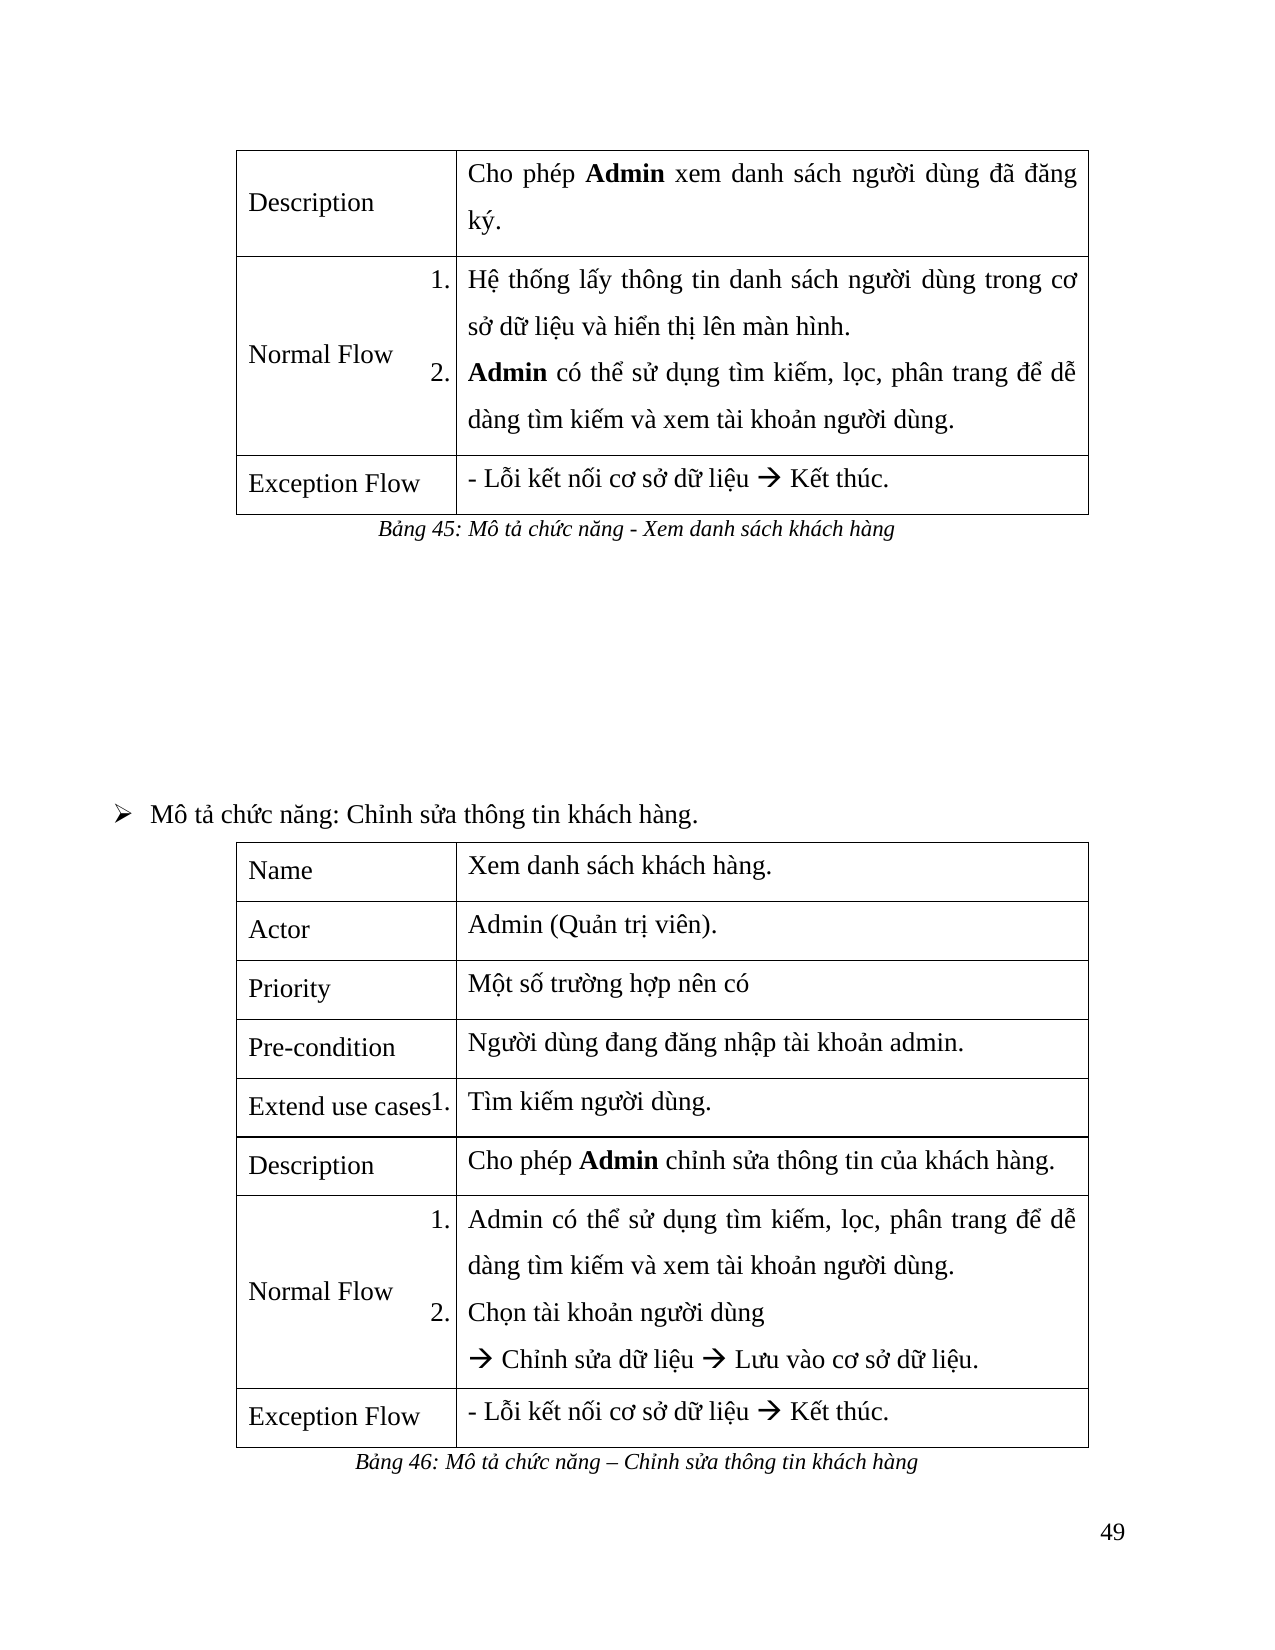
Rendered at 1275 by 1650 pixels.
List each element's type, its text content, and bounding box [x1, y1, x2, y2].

table_cell Một số trường hợp nên có [457, 961, 1088, 1018]
table_cell Pre-condition [237, 1020, 456, 1077]
table_cell Cho phép Admin chỉnh sửa thông tin của khách hàng. [457, 1138, 1088, 1195]
table_cell Actor [237, 902, 456, 959]
table_cell Cho phép Admin xem danh sách người dùng đã đăng ký. [457, 151, 1088, 256]
table_cell Hệ thống lấy thông tin danh sách người dùng trong cơ sở dữ liệu và hiển thị lên màn hình. Admin có thể sử dụng tìm kiếm, lọc, phân trang để dễ dàng tìm kiếm và xem tài khoản người dùng. [457, 257, 1088, 454]
table_cell Exception Flow [237, 1389, 456, 1447]
table_cell - Lỗi kết nối cơ sở dữ liệu Kết thúc. [457, 456, 1088, 514]
table_cell Description [237, 151, 456, 256]
table_cell Priority [237, 961, 456, 1018]
table_cell Admin (Quản trị viên). [457, 902, 1088, 959]
table_cell Extend use cases [237, 1079, 456, 1136]
table_cell Admin có thể sử dụng tìm kiếm, lọc, phân trang để dễ dàng tìm kiếm và xem tài khoản người dùng. Chọn tài khoản người dùng Chỉnh sửa dữ liệu Lưu vào cơ sở dữ liệu. [457, 1196, 1088, 1388]
table_cell - Lỗi kết nối cơ sở dữ liệu Kết thúc. [457, 1389, 1088, 1447]
table_cell Người dùng đang đăng nhập tài khoản admin. [457, 1020, 1088, 1077]
table_cell Normal Flow [237, 257, 456, 454]
text Bảng 45: Mô tả chức năng - Xem danh sách khách hàng [150, 515, 1125, 541]
table_cell Description [237, 1138, 456, 1195]
table_cell Exception Flow [237, 456, 456, 514]
table_header Xem danh sách khách hàng. [457, 843, 1088, 901]
table_cell Normal Flow [237, 1196, 456, 1388]
table_cell Tìm kiếm người dùng. [457, 1079, 1088, 1136]
list Mô tả chức năng: Chỉnh sửa thông tin khách hàng. [112, 798, 1125, 829]
text Bảng 46: Mô tả chức năng – Chỉnh sửa thông tin khách hàng [150, 1448, 1125, 1475]
table_header Name [237, 843, 456, 901]
